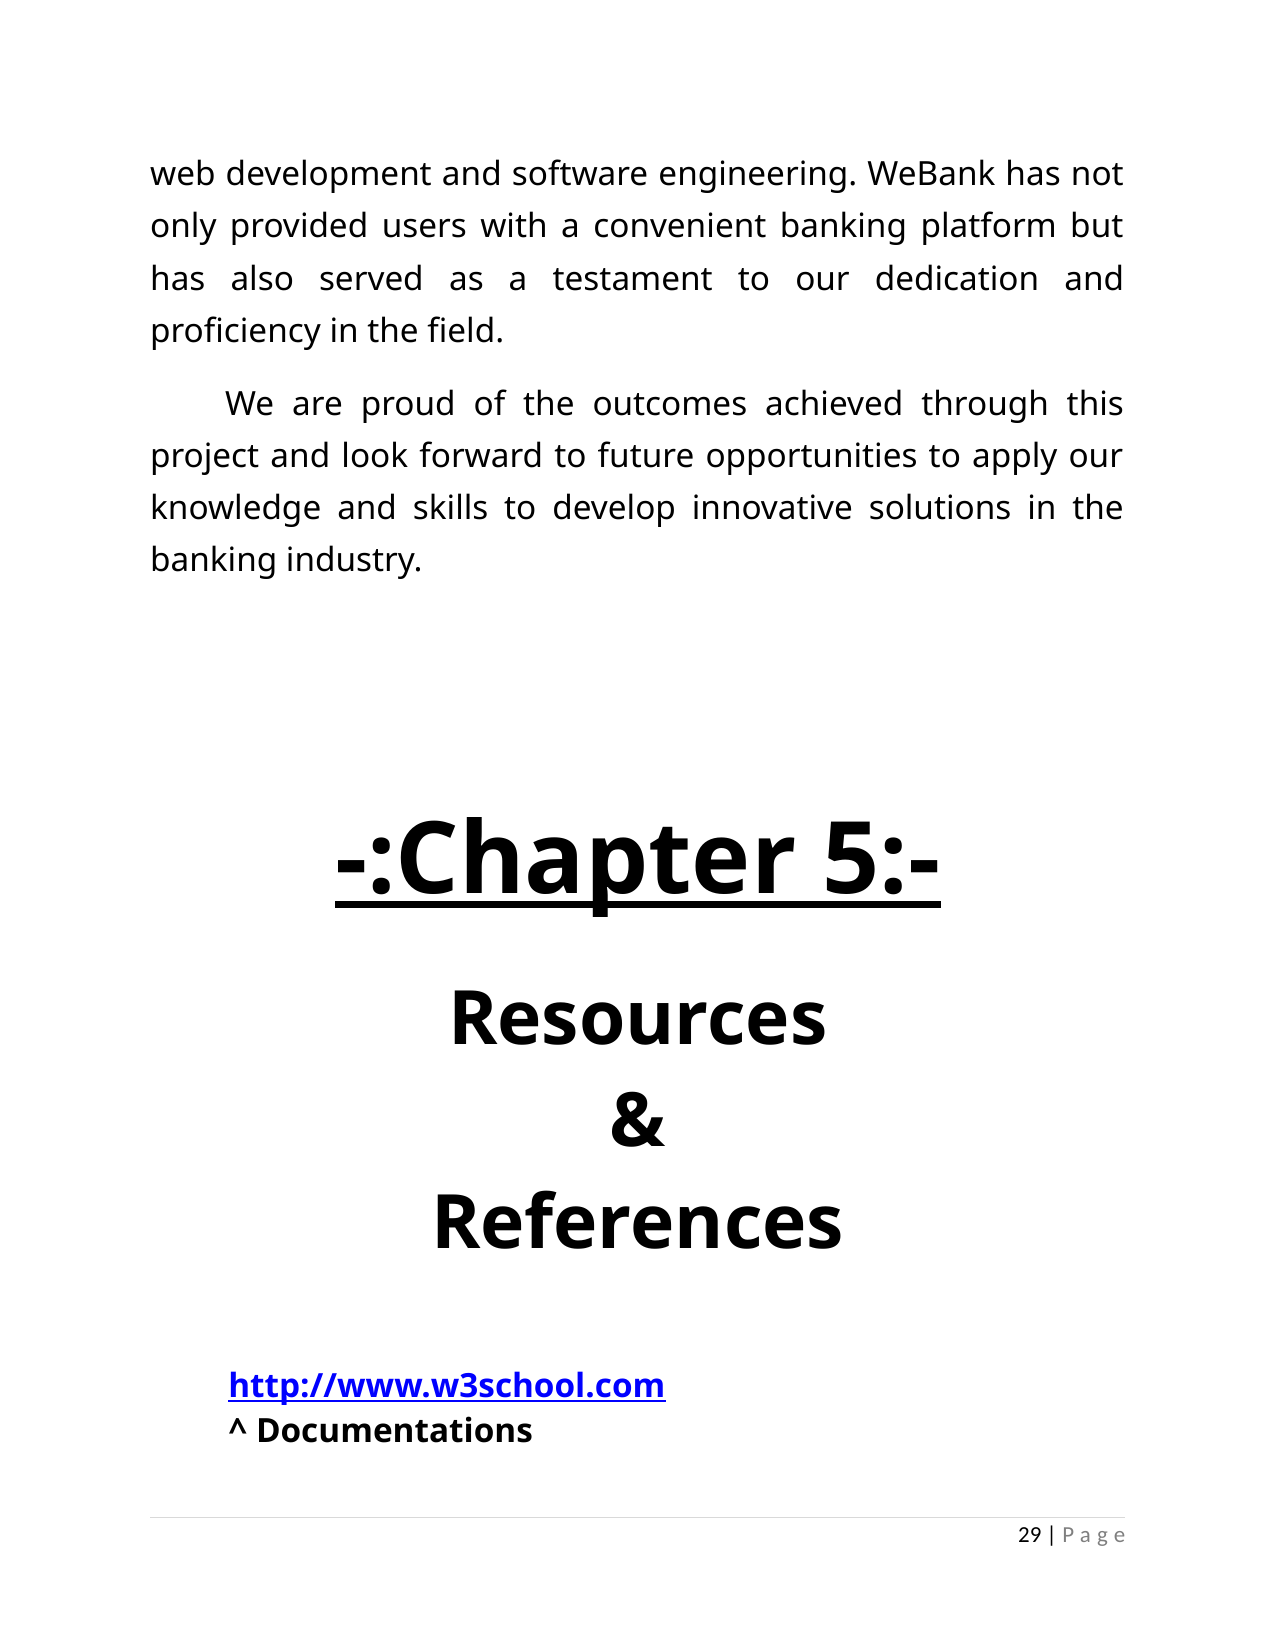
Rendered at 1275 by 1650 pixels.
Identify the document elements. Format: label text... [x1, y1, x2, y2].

text Resources [150, 964, 1125, 1066]
text & [150, 1066, 1125, 1168]
text We are proud of the outcomes achieved through this project and look forward to future opportunities to apply our knowledge and skills to develop innovative solutions in the banking industry. [150, 379, 1125, 582]
list http://www.w3school.com [228, 1362, 1125, 1407]
list ^ Documentations [228, 1407, 1125, 1452]
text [150, 150, 1125, 352]
text References [150, 1168, 1125, 1271]
text -:Chapter 5:- [150, 787, 1125, 923]
